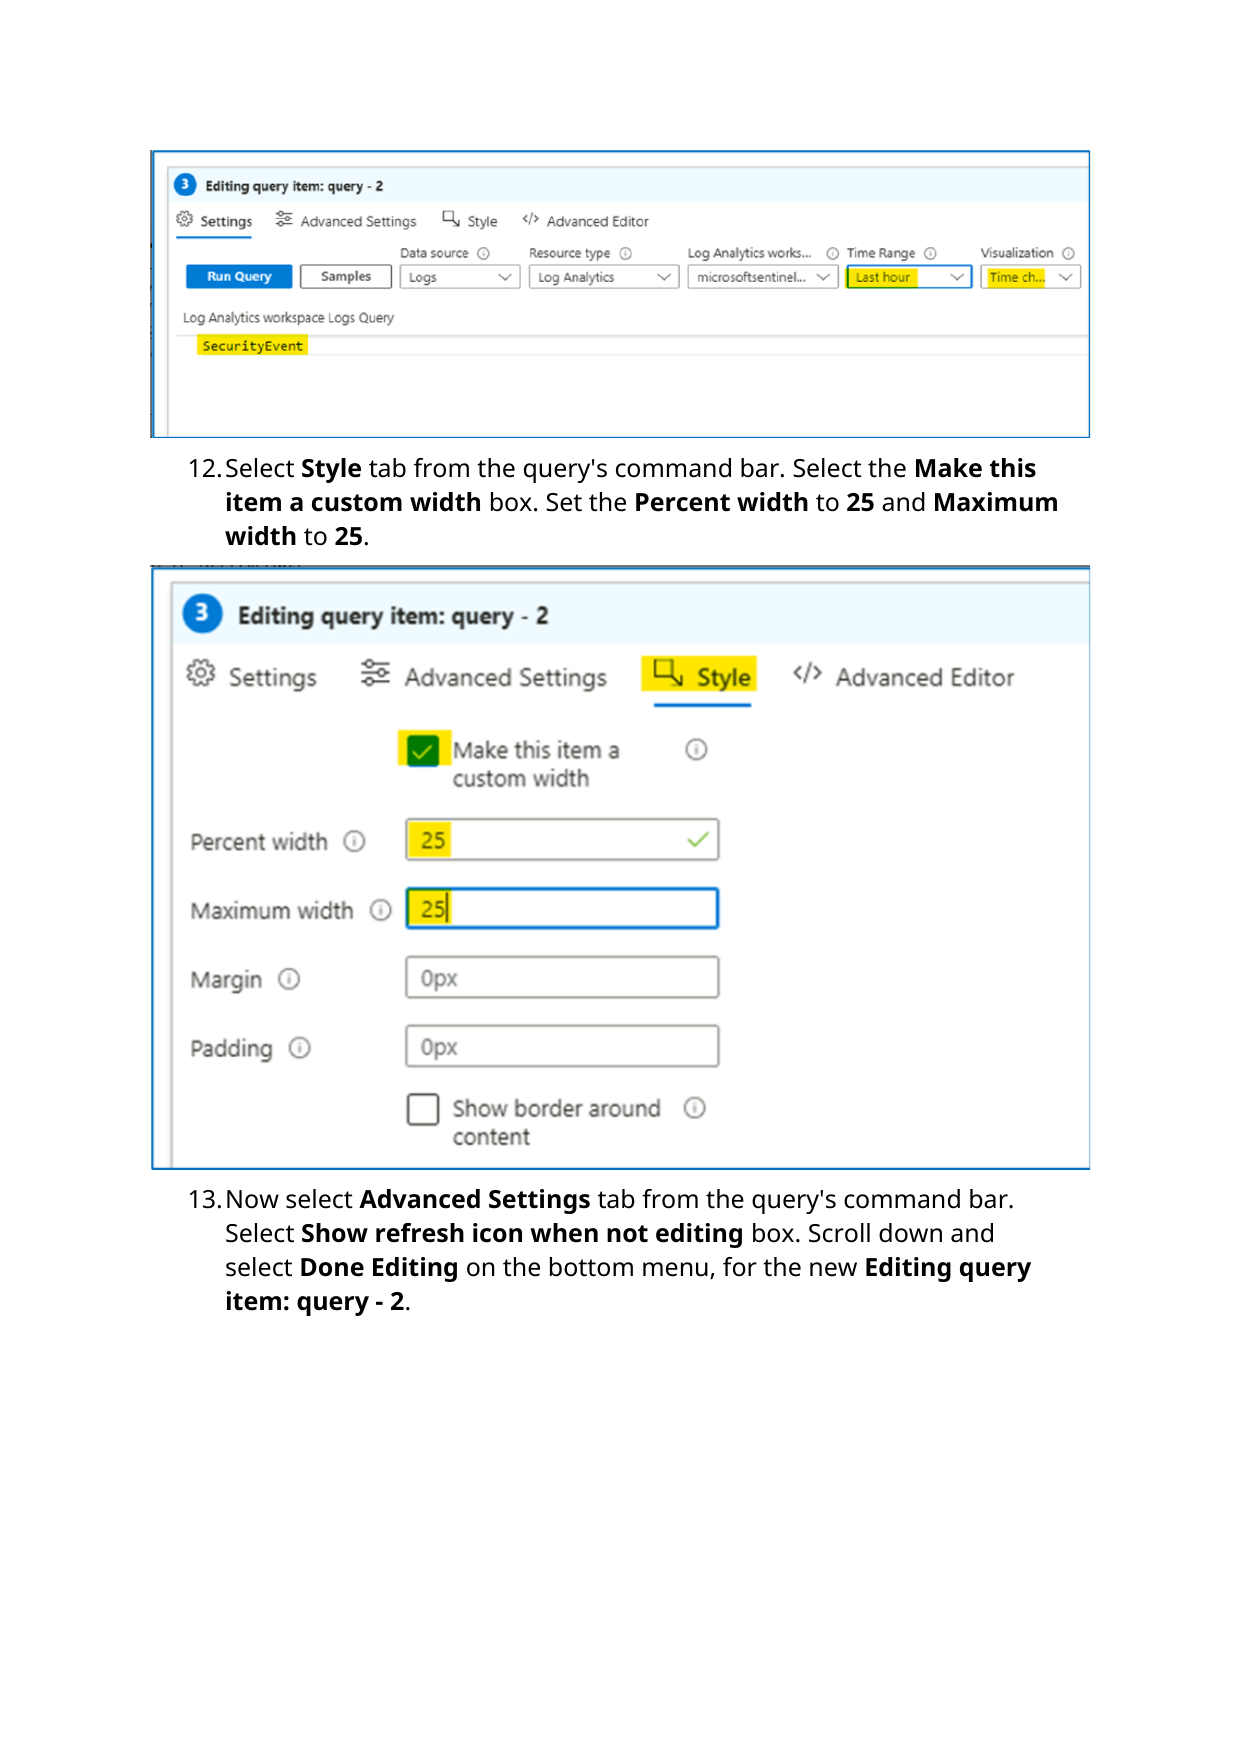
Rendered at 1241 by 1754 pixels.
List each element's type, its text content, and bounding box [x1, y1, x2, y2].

list Select Style tab from the query's command bar. Select the Make this item a custom width box. Set the Percent width to 25 and Maximum width to 25. [187, 451, 1090, 553]
picture [150, 150, 1091, 438]
list Now select Advanced Settings tab from the query's command bar. Select Show refresh icon when not editing box. Scroll down and select Done Editing on the bottom menu, for the new Editing query item: query - 2. [187, 1182, 1090, 1318]
picture [150, 565, 1091, 1170]
